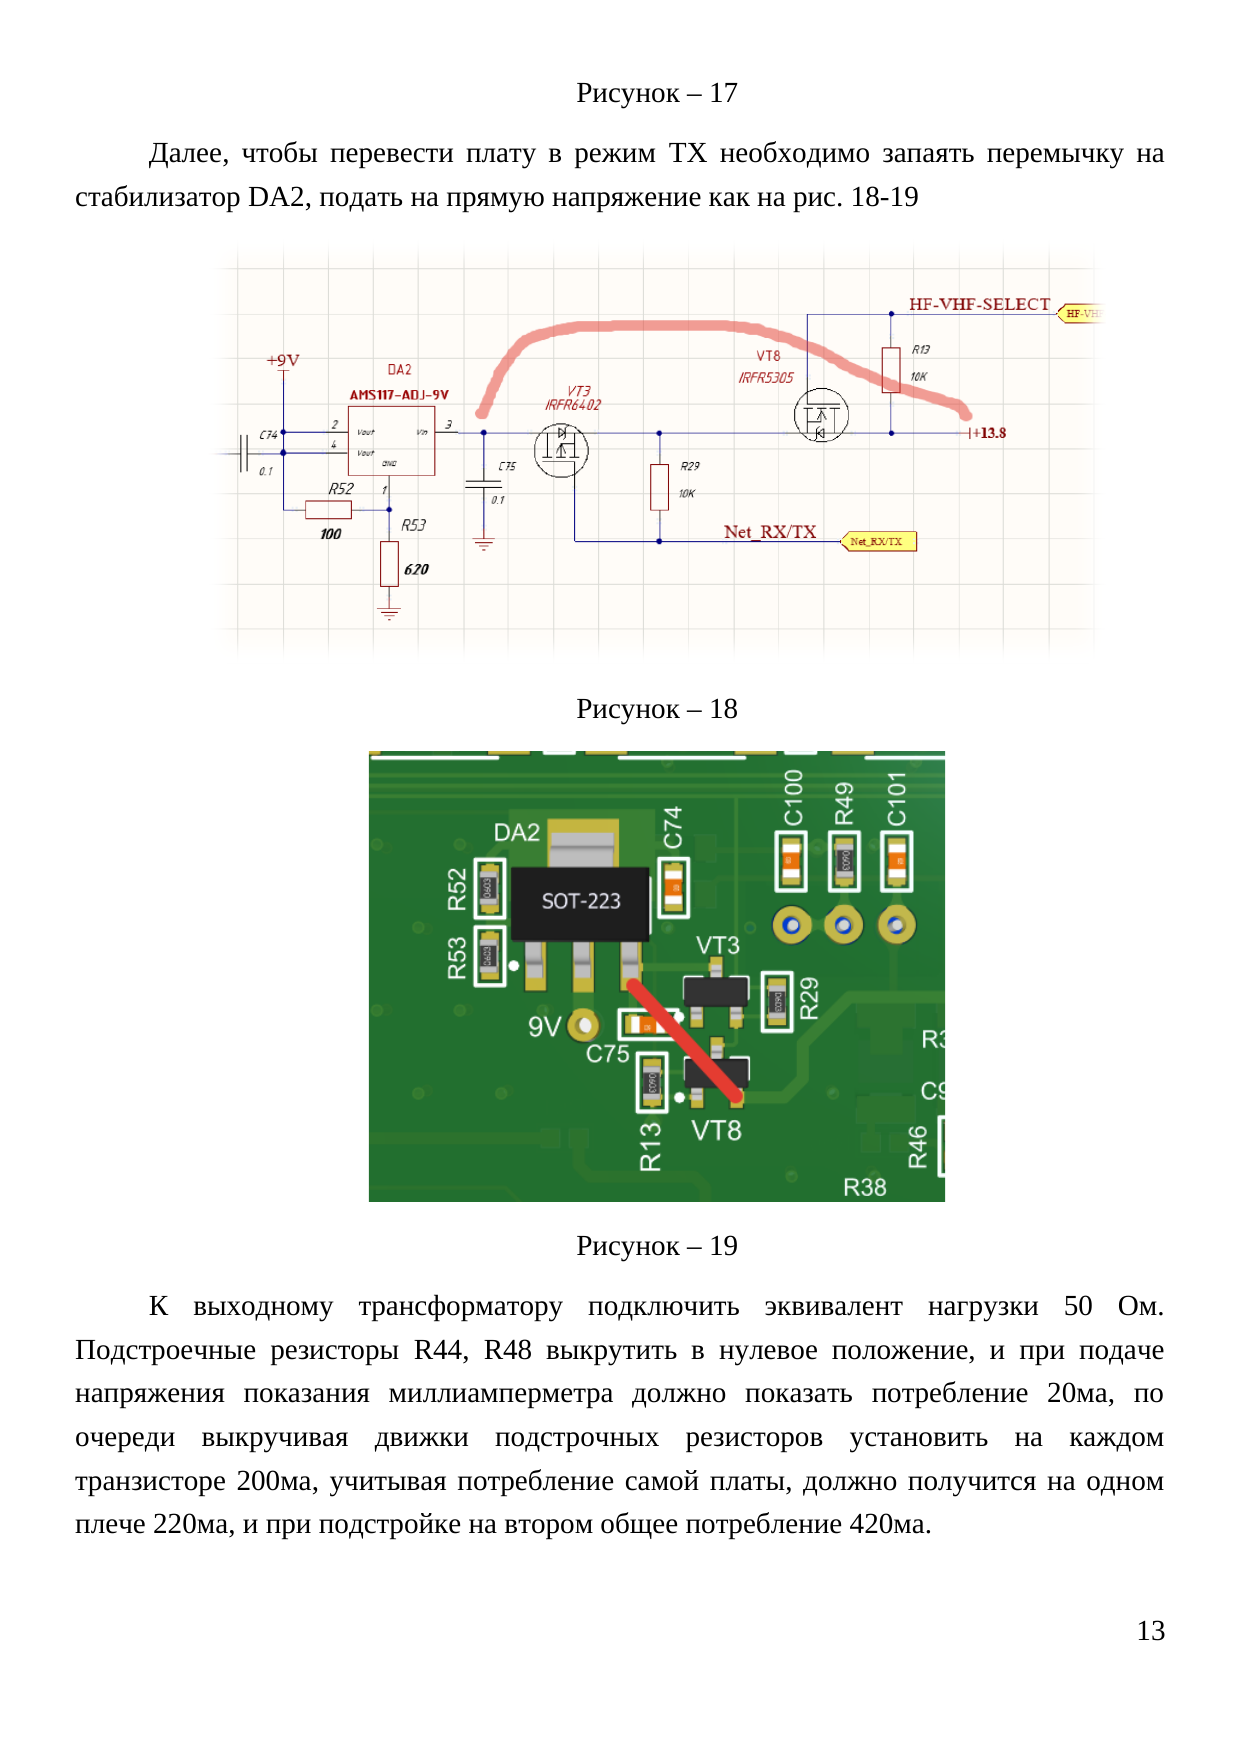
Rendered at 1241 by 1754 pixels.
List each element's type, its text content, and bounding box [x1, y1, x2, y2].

text Рисунок – 19 [75, 1228, 1165, 1262]
text К выходному трансформатору подключить эквивалент нагрузки 50 Ом. Подстроечные резисторы R44, R48 выкрутить в нулевое положение, и при подаче напряжения показания миллиамперметра должно показать потребление 20ма, по очереди выкручивая движки подстрочных резисторов установить на каждом транзисторе 200ма, учитывая потребление самой платы, должно получится на одном плече 220ма, и при подстройке на втором общее потребление 420ма. [75, 1288, 1165, 1540]
picture [237, 267, 1079, 635]
text Рисунок – 17 [75, 75, 1165, 108]
text Далее, чтобы перевести плату в режим TX необходимо запаять перемычку на стабилизатор DA2, подать на прямую напряжение как на рис. 18-19 [75, 135, 1165, 212]
picture [368, 751, 946, 1202]
text Рисунок – 18 [75, 691, 1165, 724]
